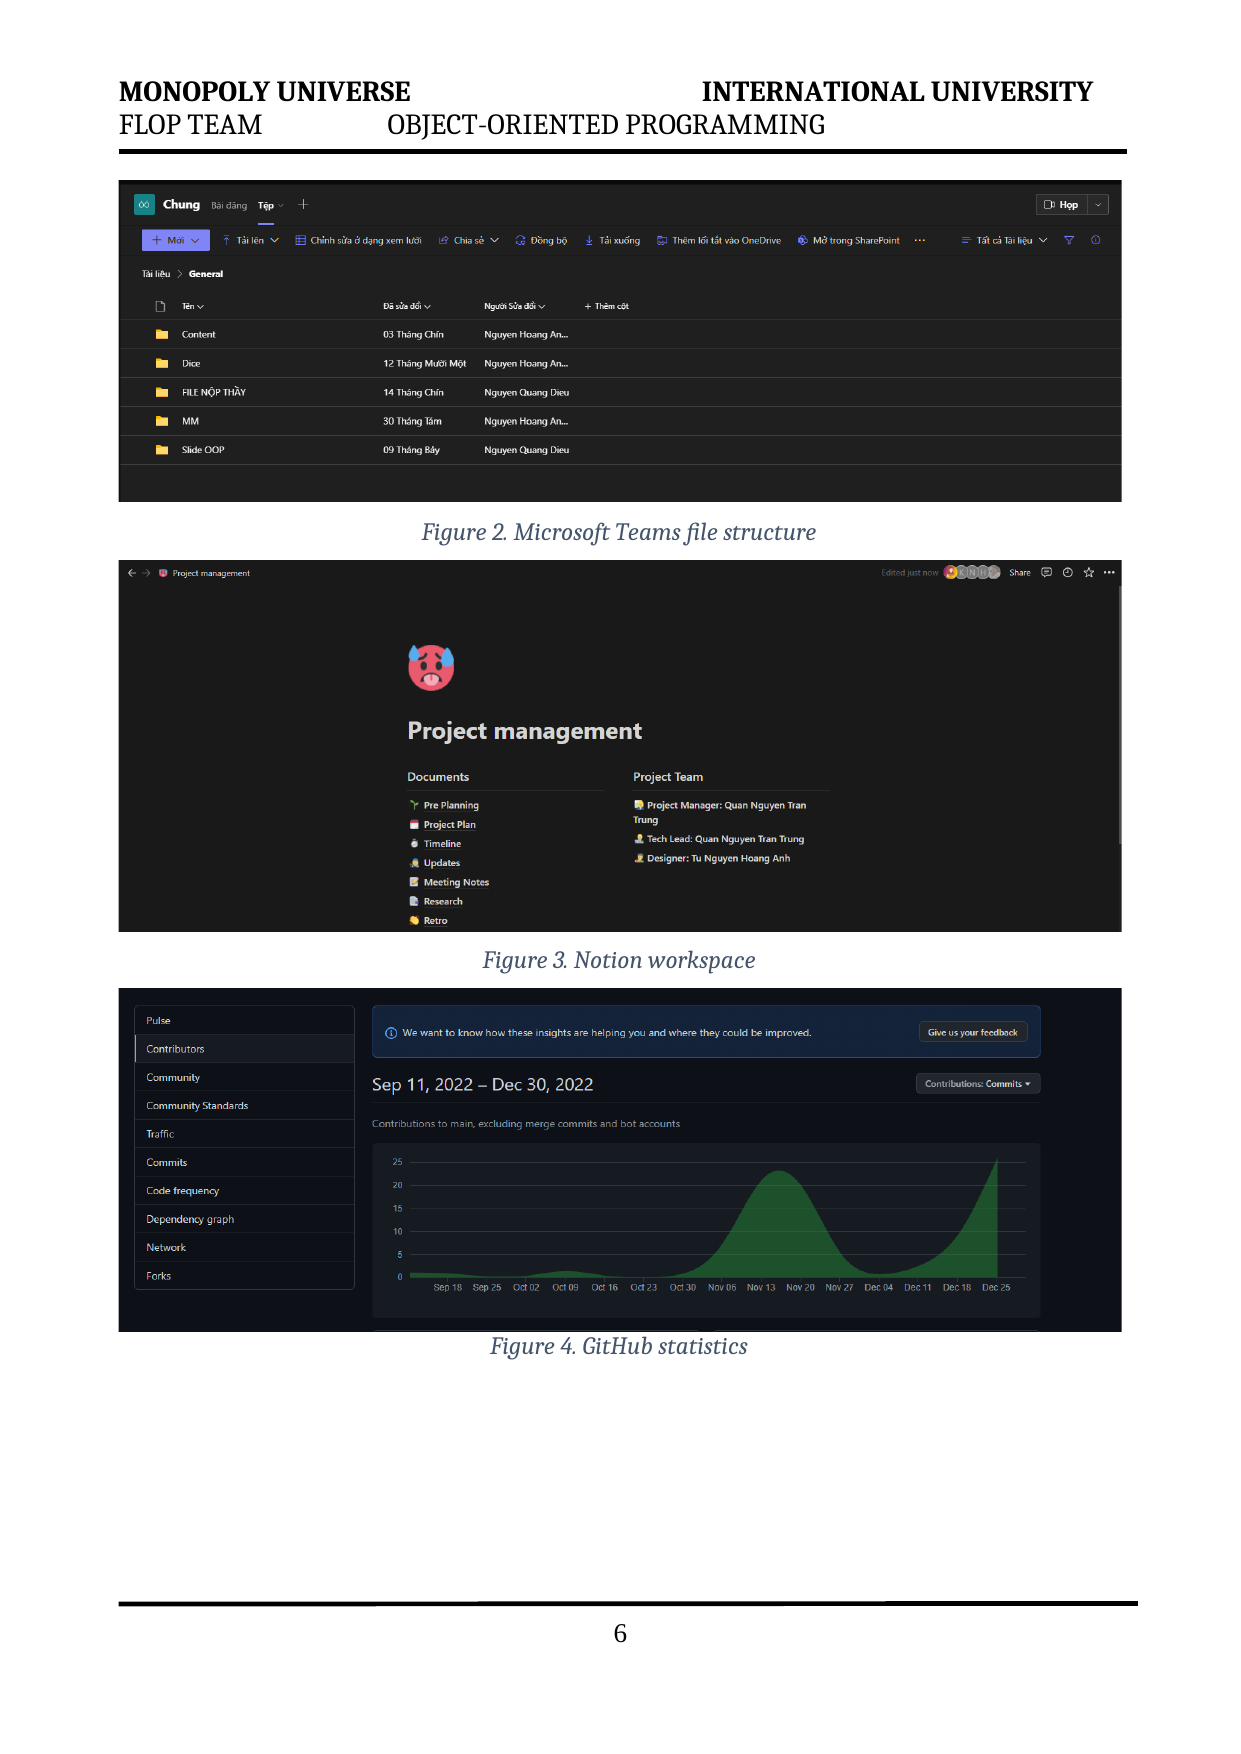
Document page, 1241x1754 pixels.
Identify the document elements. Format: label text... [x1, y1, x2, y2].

text Figure 2. Microsoft Teams file structure [118, 517, 1122, 546]
text Figure 3. Notion workspace [118, 946, 1122, 974]
picture [118, 560, 1122, 932]
picture [118, 988, 1122, 1332]
picture [118, 180, 1122, 502]
text Figure 4. GitHub statistics [118, 1332, 1122, 1361]
